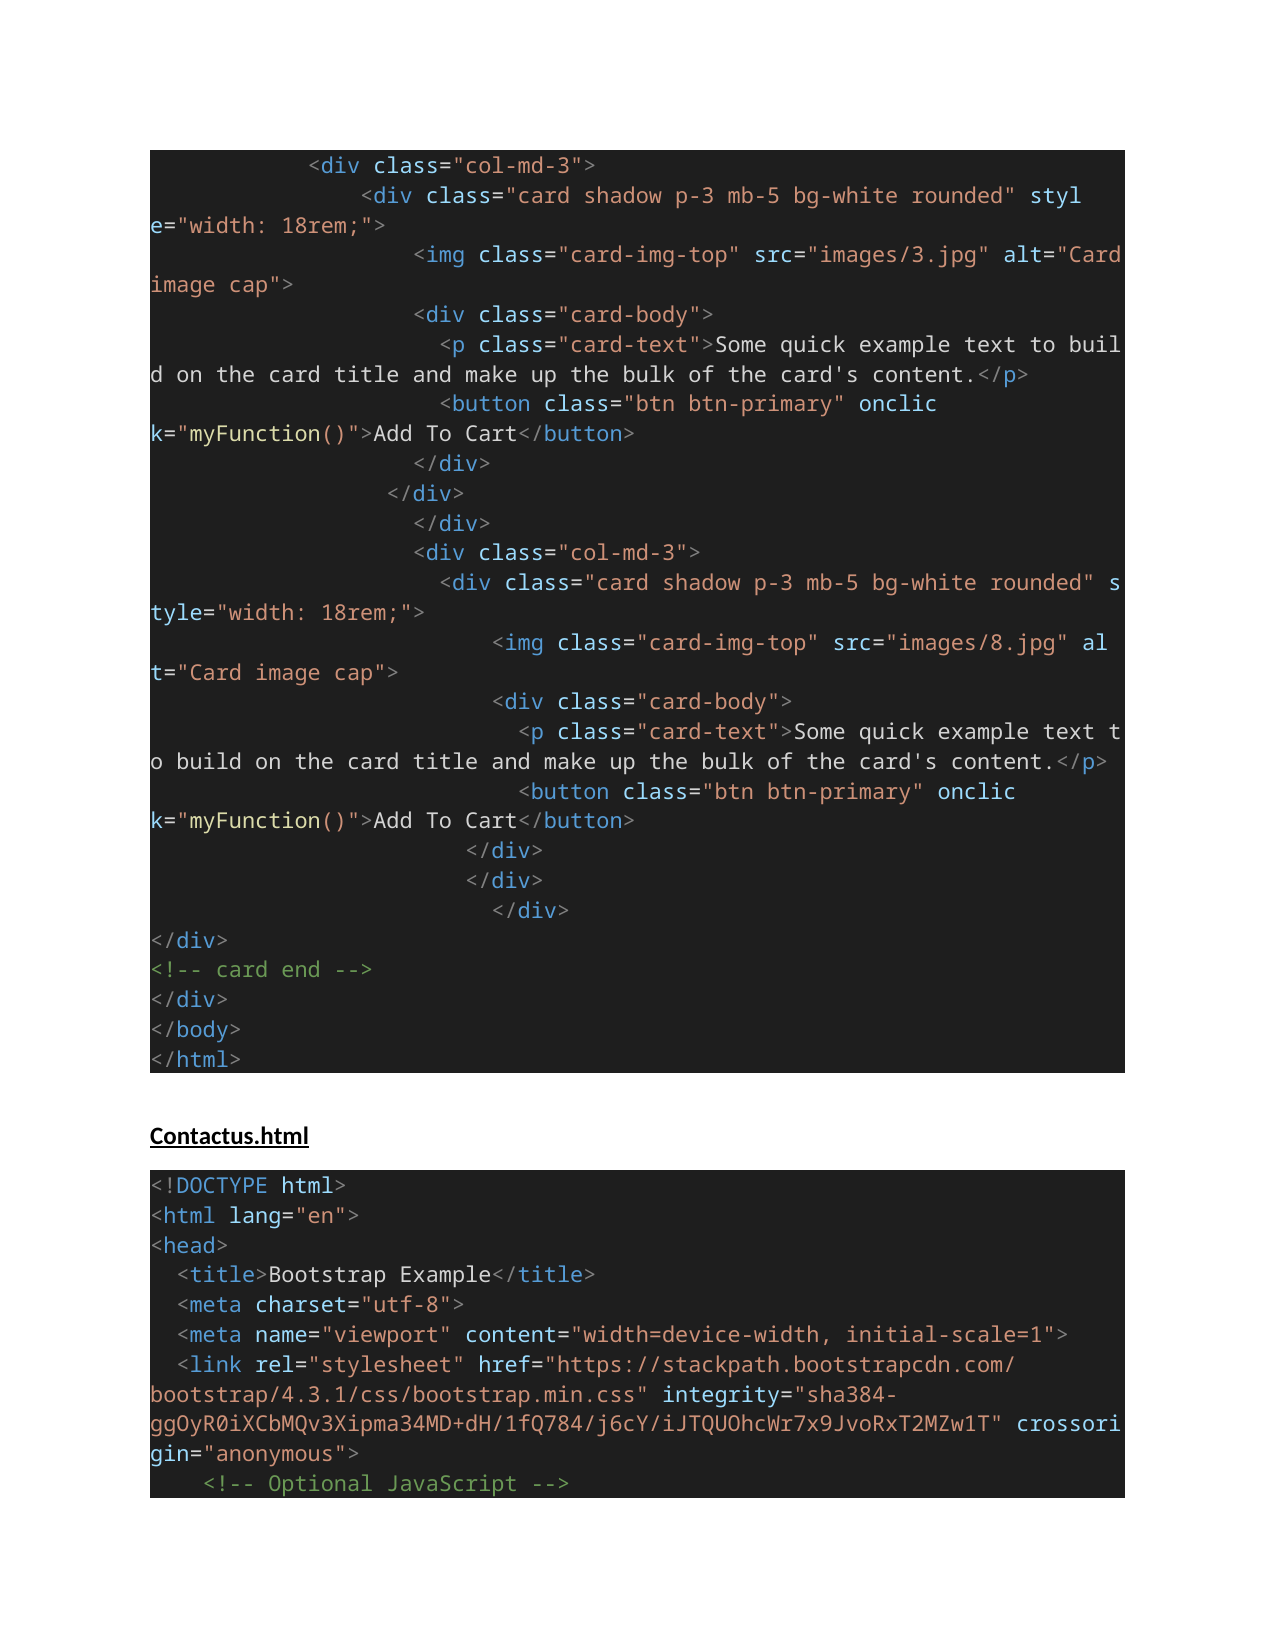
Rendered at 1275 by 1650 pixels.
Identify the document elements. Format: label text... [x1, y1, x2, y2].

text <div class="card shadow p-3 mb-5 bg-white rounded" style="width: 18rem;"> [150, 567, 1125, 627]
text <img class="card-img-top" src="images/8.jpg" alt="Card image cap"> [150, 627, 1125, 686]
text <meta name="viewport" content="width=device-width, initial-scale=1"> [150, 1319, 1125, 1349]
text <div class="col-md-3"> [150, 537, 1125, 567]
text <html lang="en"> [150, 1200, 1125, 1229]
text </div> [150, 507, 1125, 537]
text <head> [150, 1229, 1125, 1259]
text <!-- card end --> [150, 954, 1125, 984]
text <title>Bootstrap Example</title> [150, 1259, 1125, 1289]
text <!-- Optional JavaScript --> [150, 1468, 1125, 1498]
text </body> [150, 1014, 1125, 1044]
text <!DOCTYPE html> [150, 1170, 1125, 1200]
text </div> [150, 865, 1125, 895]
text <meta charset="utf-8"> [150, 1289, 1125, 1319]
text <button class="btn btn-primary" onclick="myFunction()">Add To Cart</button> [150, 776, 1125, 835]
text <p class="card-text">Some quick example text to build on the card title and make up the bulk of the card's content.</p> [150, 329, 1125, 388]
text </div> [150, 448, 1125, 478]
text </div> [150, 984, 1125, 1014]
text </div> [150, 895, 1125, 924]
text </div> [150, 478, 1125, 507]
text <div class="card-body"> [150, 686, 1125, 716]
text </div> [150, 835, 1125, 865]
text Contactus.html [150, 1120, 1125, 1151]
text </html> [150, 1044, 1125, 1073]
text <button class="btn btn-primary" onclick="myFunction()">Add To Cart</button> [150, 388, 1125, 448]
text <img class="card-img-top" src="images/3.jpg" alt="Card image cap"> [150, 239, 1125, 299]
text <div class="card-body"> [150, 299, 1125, 329]
text </div> [150, 924, 1125, 954]
text <div class="col-md-3"> [150, 150, 1125, 180]
text <p class="card-text">Some quick example text to build on the card title and make up the bulk of the card's content.</p> [150, 716, 1125, 776]
text <div class="card shadow p-3 mb-5 bg-white rounded" style="width: 18rem;"> [150, 180, 1125, 239]
text <link rel="stylesheet" href="https://stackpath.bootstrapcdn.com/bootstrap/4.3.1/css/bootstrap.min.css" integrity="sha384-ggOyR0iXCbMQv3Xipma34MD+dH/1fQ784/j6cY/iJTQUOhcWr7x9JvoRxT2MZw1T" crossorigin="anonymous"> [150, 1349, 1125, 1468]
